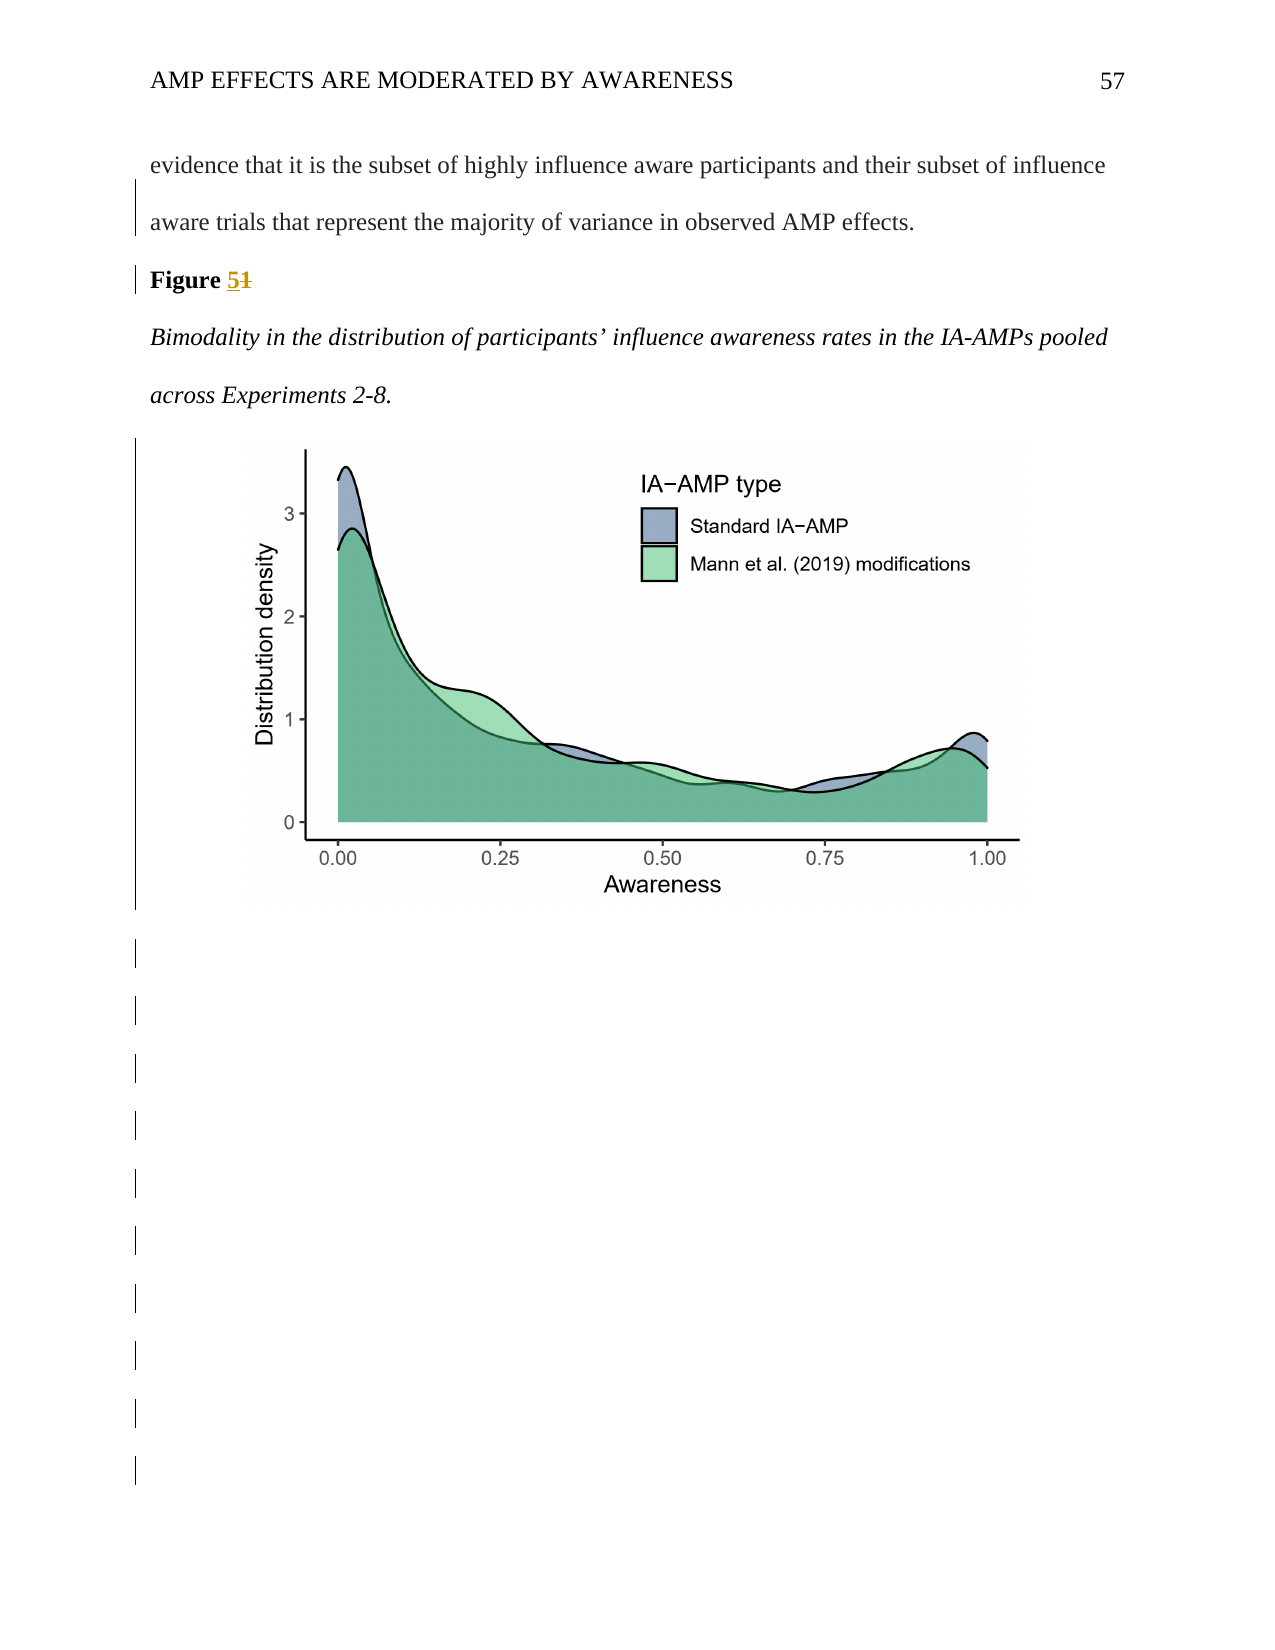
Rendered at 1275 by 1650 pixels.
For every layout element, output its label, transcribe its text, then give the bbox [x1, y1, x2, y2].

text Figure [150, 265, 1125, 294]
picture [243, 437, 1032, 910]
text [150, 150, 1125, 236]
text Bimodality in the distribution of participants’ influence awareness rates in the IA-AMPs pooled across Experiments 2-8. [150, 322, 1125, 409]
